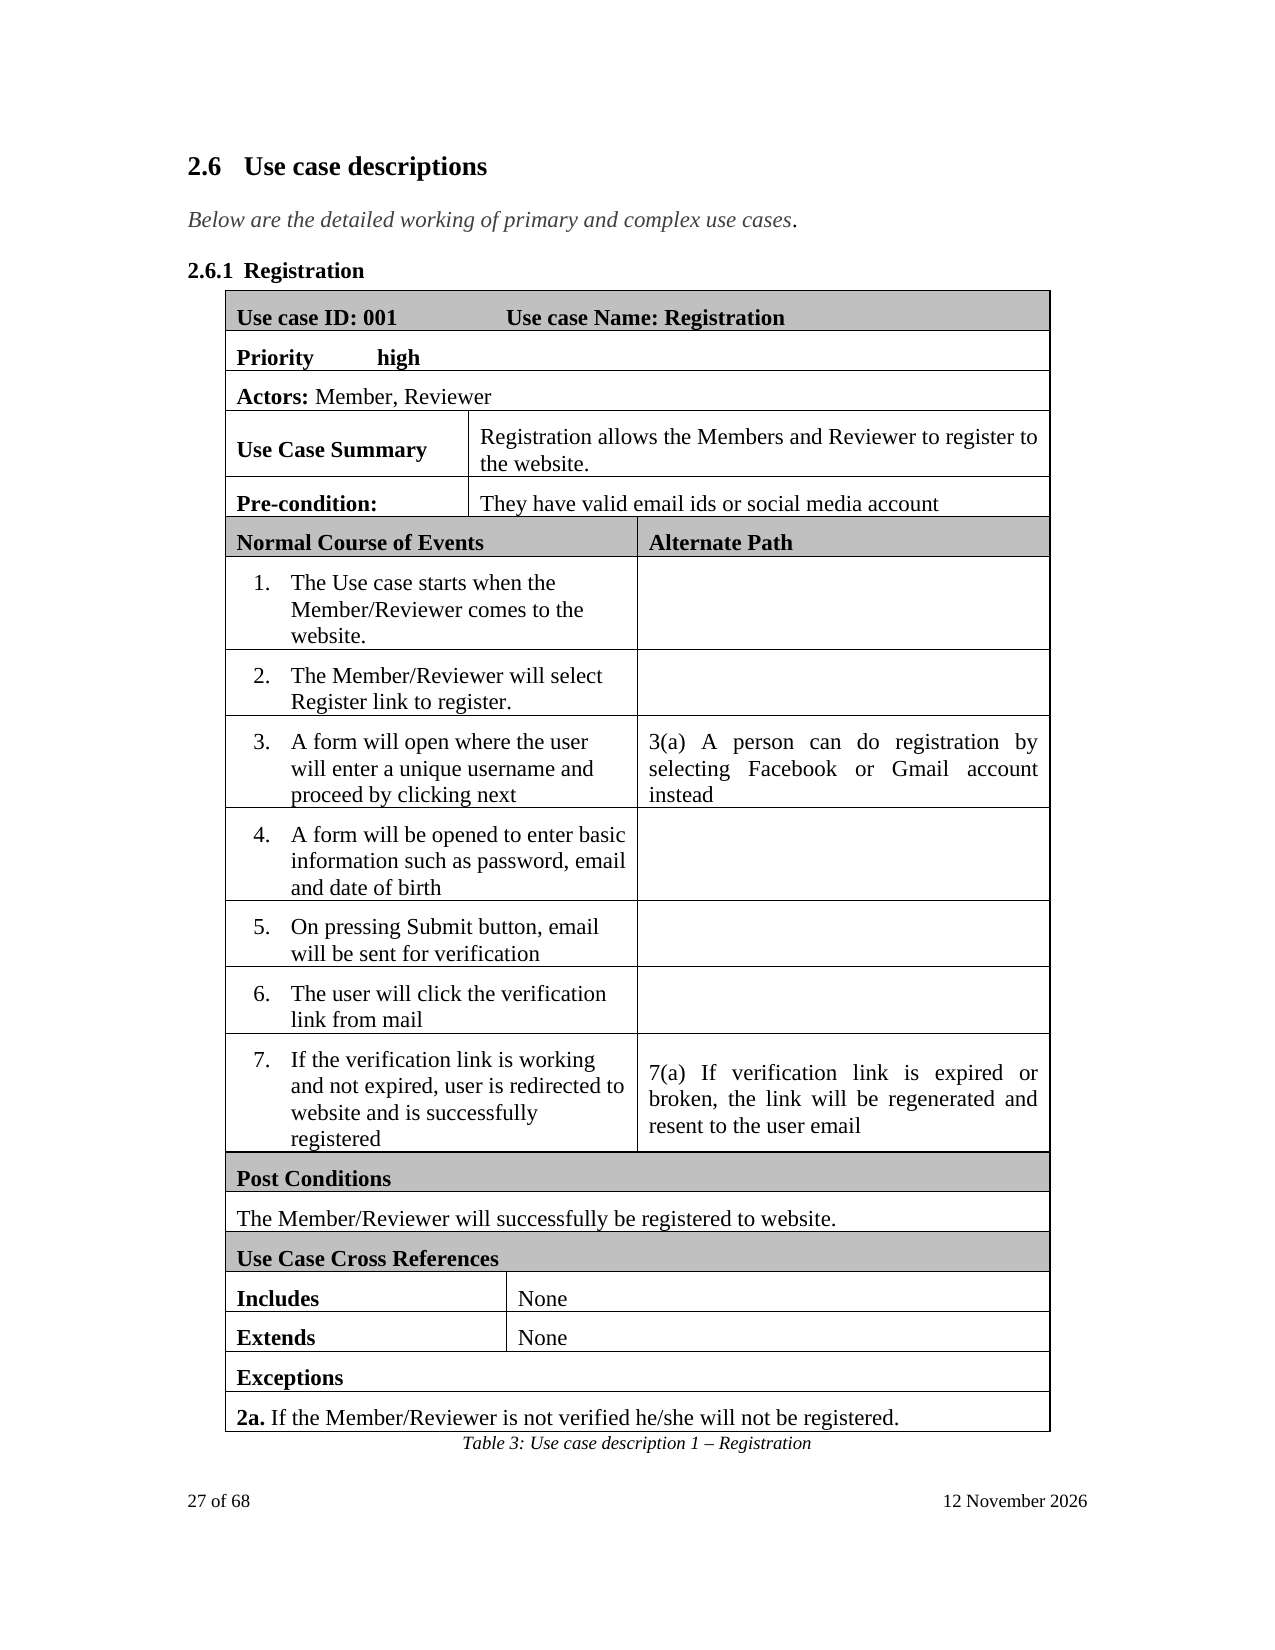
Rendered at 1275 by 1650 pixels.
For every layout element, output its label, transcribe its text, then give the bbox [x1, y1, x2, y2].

table_cell A form will open where the user will enter a unique username and proceed by clicking next [226, 716, 637, 807]
table_cell The Member/Reviewer will successfully be registered to website. [226, 1192, 1049, 1231]
table_cell Priority high [226, 331, 1049, 370]
table_cell [638, 650, 1049, 715]
table_cell If the verification link is working and not expired, user is redirected to website and is successfully registered [226, 1034, 637, 1151]
table_cell [638, 967, 1049, 1032]
table_cell Post Conditions [226, 1153, 1049, 1191]
table_cell The Member/Reviewer will select Register link to register. [226, 650, 637, 715]
table_cell Extends [226, 1312, 506, 1351]
table_cell Actors: Member, Reviewer [226, 371, 1049, 410]
table_cell They have valid email ids or social media account [469, 477, 1049, 516]
subtitle Use case descriptions [187, 150, 1087, 181]
table_cell 3(a) A person can do registration by selecting Facebook or Gmail account instead [638, 716, 1049, 807]
table_cell Exceptions [226, 1352, 1049, 1391]
table_cell A form will be opened to enter basic information such as password, email and date of birth [226, 808, 637, 900]
table_cell [638, 808, 1049, 900]
table_cell [638, 557, 1049, 648]
table_cell Alternate Path [638, 517, 1049, 556]
table_cell None [507, 1272, 1049, 1311]
table_cell Includes [226, 1272, 506, 1311]
subtitle Registration [187, 257, 1087, 284]
table_header Use case ID: 001 Use case Name: Registration [226, 291, 1049, 330]
table_cell None [507, 1312, 1049, 1351]
table_cell Use Case Cross References [226, 1232, 1049, 1271]
text Table 3: Use case description 1 – Registration [187, 1432, 1087, 1453]
table_cell 7(a) If verification link is expired or broken, the link will be regenerated and resent to the user email [638, 1034, 1049, 1151]
table_cell 2a. If the Member/Reviewer is not verified he/she will not be registered. [226, 1392, 1049, 1431]
table_cell Registration allows the Members and Reviewer to register to the website. [469, 411, 1049, 476]
table_cell Pre-condition: [226, 477, 468, 516]
table_cell Use Case Summary [226, 411, 468, 476]
table_cell The Use case starts when the Member/Reviewer comes to the website. [226, 557, 637, 648]
table_cell On pressing Submit button, email will be sent for verification [226, 901, 637, 966]
table_cell Normal Course of Events [226, 517, 637, 556]
text Below are the detailed working of primary and complex use cases. [187, 206, 1087, 232]
table_cell The user will click the verification link from mail [226, 967, 637, 1032]
table_cell [638, 901, 1049, 966]
